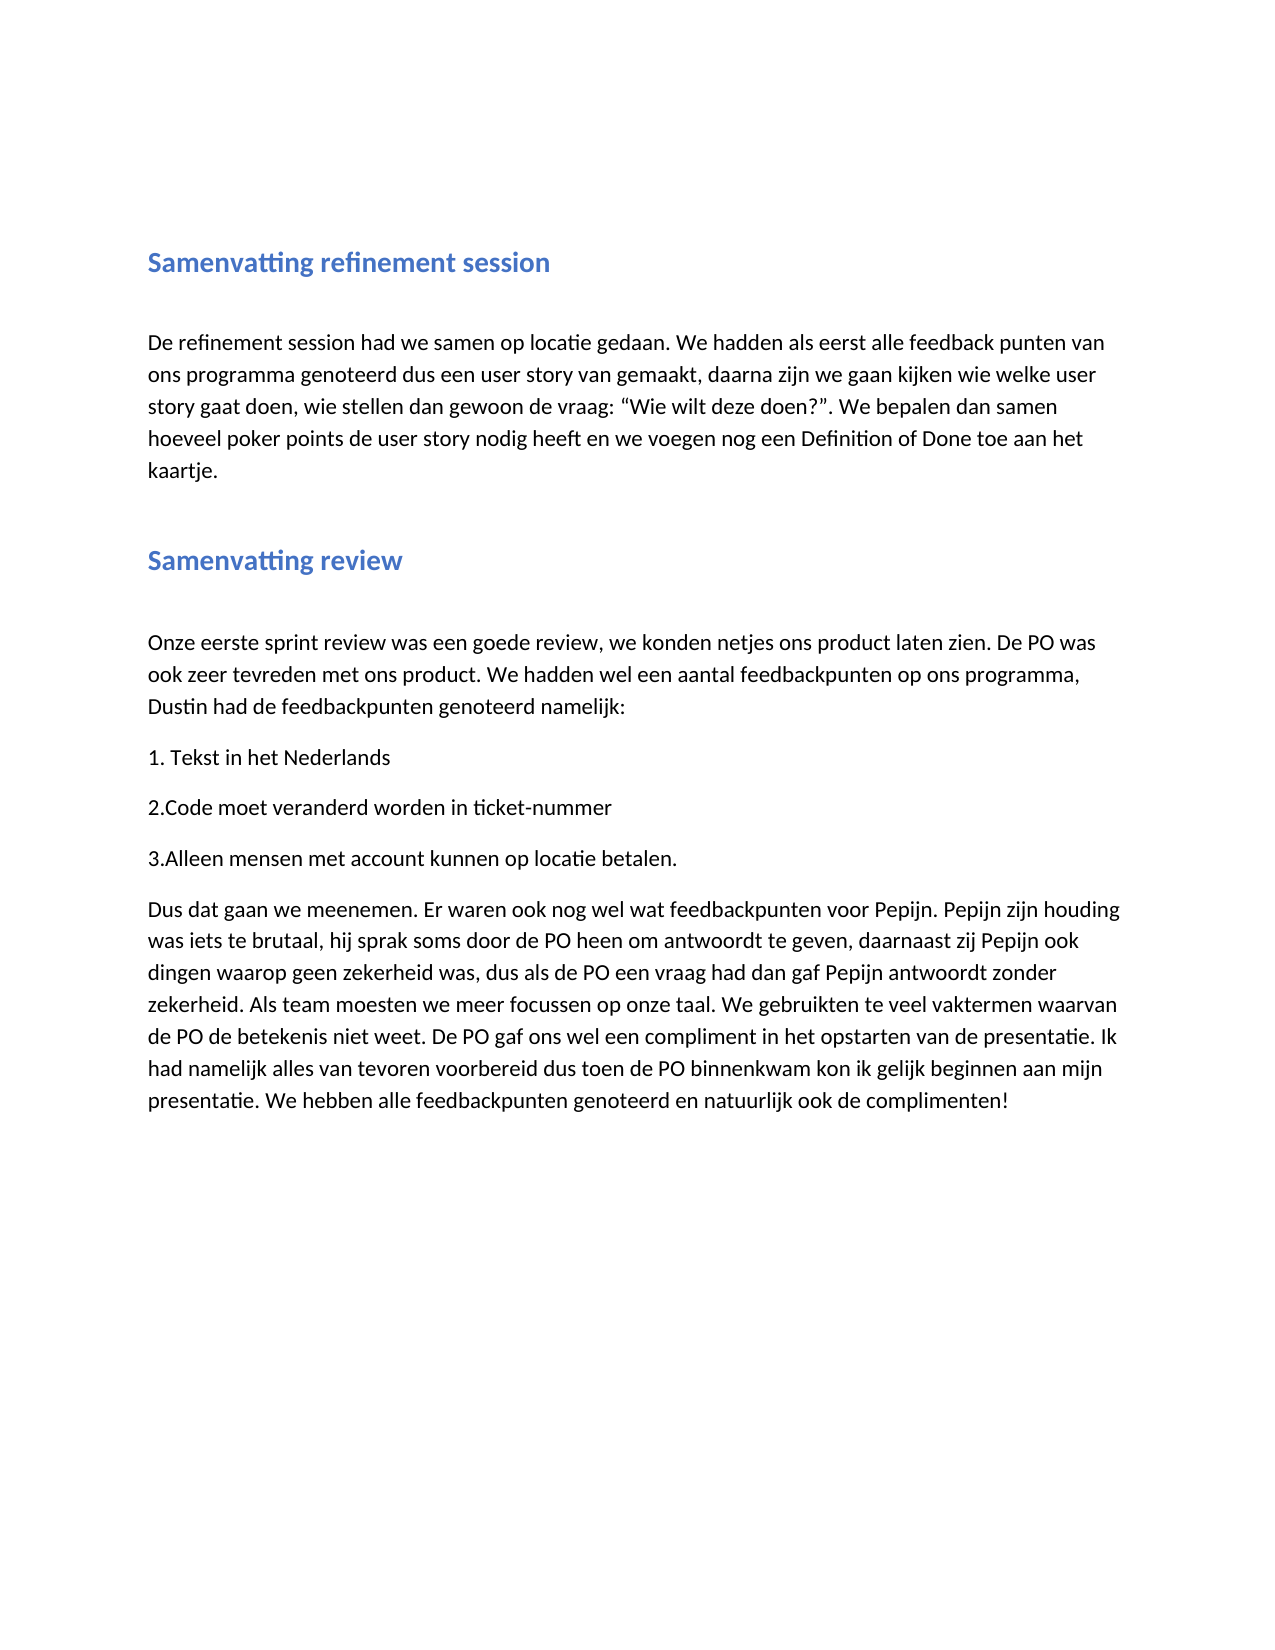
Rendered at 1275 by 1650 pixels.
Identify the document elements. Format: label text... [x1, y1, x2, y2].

text De refinement session had we samen op locatie gedaan. We hadden als eerst alle feedback punten van ons programma genoteerd dus een user story van gemaakt, daarna zijn we gaan kijken wie welke user story gaat doen, wie stellen dan gewoon de vraag: “Wie wilt deze doen?”. We bepalen dan samen hoeveel poker points de user story nodig heeft en we voegen nog een Definition of Done toe aan het kaartje. [148, 328, 1127, 484]
subtitle Samenvatting review [148, 507, 1127, 578]
text Dus dat gaan we meenemen. Er waren ook nog wel wat feedbackpunten voor Pepijn. Pepijn zijn houding was iets te brutaal, hij sprak soms door de PO heen om antwoordt te geven, daarnaast zij Pepijn ook dingen waarop geen zekerheid was, dus als de PO een vraag had dan gaf Pepijn antwoordt zonder zekerheid. Als team moesten we meer focussen op onze taal. We gebruikten te veel vaktermen waarvan de PO de betekenis niet weet. De PO gaf ons wel een compliment in het opstarten van de presentatie. Ik had namelijk alles van tevoren voorbereid dus toen de PO binnenkwam kon ik gelijk beginnen aan mijn presentatie. We hebben alle feedbackpunten genoteerd en natuurlijk ook de complimenten! [148, 895, 1127, 1114]
text 2.Code moet veranderd worden in ticket-nummer [148, 793, 1127, 822]
text 3.Alleen mensen met account kunnen op locatie betalen. [148, 844, 1127, 872]
subtitle Samenvatting refinement session [148, 244, 1127, 279]
text Onze eerste sprint review was een goede review, we konden netjes ons product laten zien. De PO was ook zeer tevreden met ons product. We hadden wel een aantal feedbackpunten op ons programma, Dustin had de feedbackpunten genoteerd namelijk: [148, 628, 1127, 720]
text 1. Tekst in het Nederlands [148, 743, 1127, 771]
